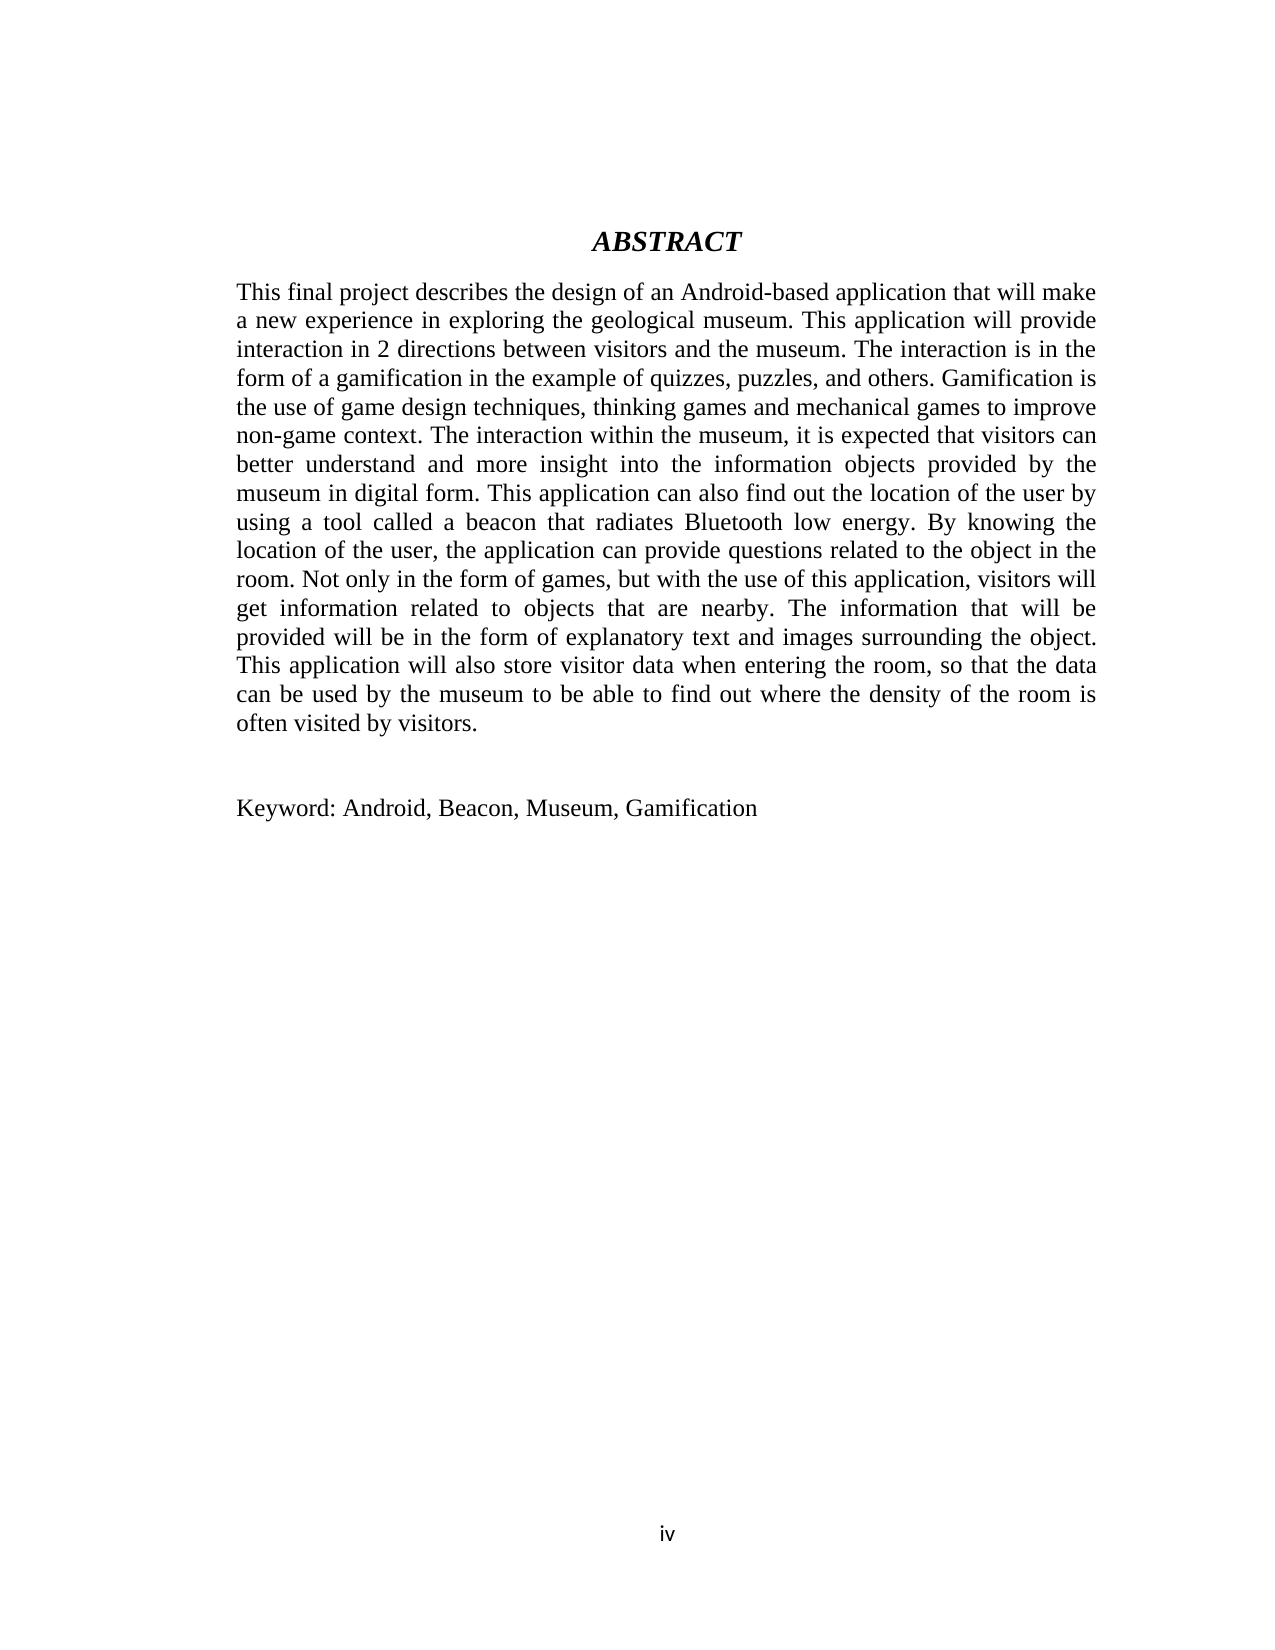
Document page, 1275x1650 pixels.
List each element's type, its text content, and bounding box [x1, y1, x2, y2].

text ABSTRACT [236, 224, 1098, 258]
text This final project describes the design of an Android-based application that will make a new experience in exploring the geological museum. This application will provide interaction in 2 directions between visitors and the museum. The interaction is in the form of a gamification in the example of quizzes, puzzles, and others. Gamification is the use of game design techniques, thinking games and mechanical games to improve non-game context. The interaction within the museum, it is expected that visitors can better understand and more insight into the information objects provided by the museum in digital form. This application can also find out the location of the user by using a tool called a beacon that radiates Bluetooth low energy. By knowing the location of the user, the application can provide questions related to the object in the room. Not only in the form of games, but with the use of this application, visitors will get information related to objects that are nearby. The information that will be provided will be in the form of explanatory text and images surrounding the object. This application will also store visitor data when entering the room, so that the data can be used by the museum to be able to find out where the density of the room is often visited by visitors. [236, 277, 1098, 737]
text Keyword: Android, Beacon, Museum, Gamification [236, 793, 1098, 822]
